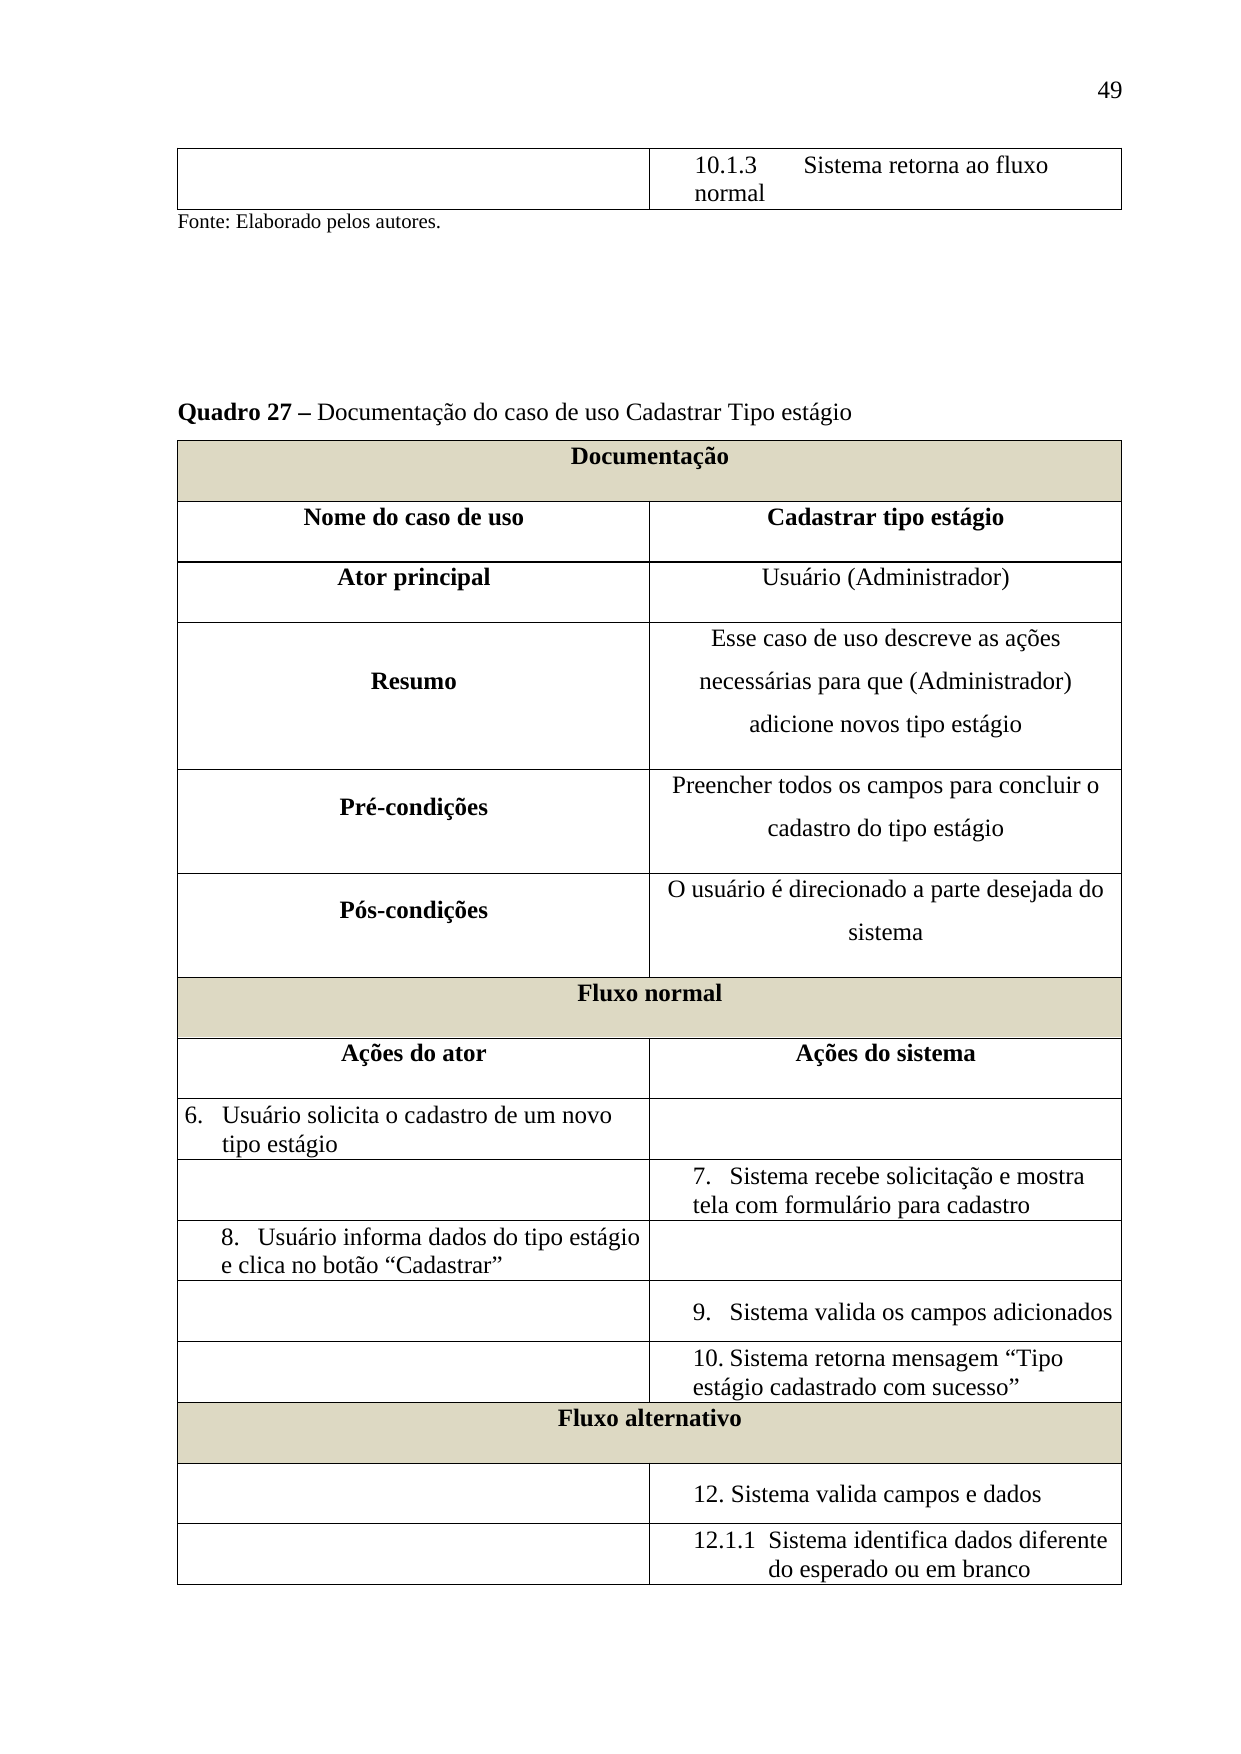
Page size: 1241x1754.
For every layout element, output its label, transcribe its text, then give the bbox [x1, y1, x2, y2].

table_cell Esse caso de uso descreve as ações necessárias para que (Administrador) adicione novos tipo estágio [650, 623, 1121, 769]
table_cell Fluxo alternativo [178, 1403, 1121, 1463]
table_cell Sistema valida os campos adicionados [650, 1281, 1121, 1341]
table_cell [178, 1342, 649, 1402]
table_cell Sistema identifica dados diferente do esperado ou em branco [650, 1524, 1121, 1584]
table_cell [178, 149, 649, 208]
table_header Documentação [178, 441, 1121, 501]
text Quadro 27 – Documentação do caso de uso Cadastrar Tipo estágio [177, 397, 1122, 426]
table_cell Pós-condições [178, 874, 649, 977]
table_cell Usuário solicita o cadastro de um novo tipo estágio [178, 1099, 649, 1159]
table_cell Fluxo normal [178, 978, 1121, 1037]
table_cell Sistema valida campos e dados [650, 1464, 1121, 1523]
table_cell Usuário informa dados do tipo estágio e clica no botão “Cadastrar” [178, 1221, 649, 1280]
table_cell Ações do sistema [650, 1039, 1121, 1098]
table_cell Pré-condições [178, 770, 649, 873]
table_cell Ações do ator [178, 1039, 649, 1098]
table_cell Resumo [178, 623, 649, 769]
table_cell [650, 1099, 1121, 1159]
table_cell [178, 1160, 649, 1220]
table_cell O usuário é direcionado a parte desejada do sistema [650, 874, 1121, 977]
table_cell Nome do caso de uso [178, 502, 649, 561]
table_cell Cadastrar tipo estágio [650, 502, 1121, 561]
table_cell [178, 1281, 649, 1341]
table_cell [178, 1524, 649, 1584]
table_cell Sistema retorna mensagem “Tipo estágio cadastrado com sucesso” [650, 1342, 1121, 1402]
table_cell Sistema recebe solicitação e mostra tela com formulário para cadastro [650, 1160, 1121, 1220]
table_cell Sistema retorna ao fluxo normal [650, 149, 1121, 208]
table_cell Usuário (Administrador) [650, 563, 1121, 622]
table_cell Preencher todos os campos para concluir o cadastro do tipo estágio [650, 770, 1121, 873]
text Fonte: Elaborado pelos autores. [177, 210, 1122, 233]
table_cell [650, 1221, 1121, 1280]
table_cell Ator principal [178, 563, 649, 622]
table_cell [178, 1464, 649, 1523]
